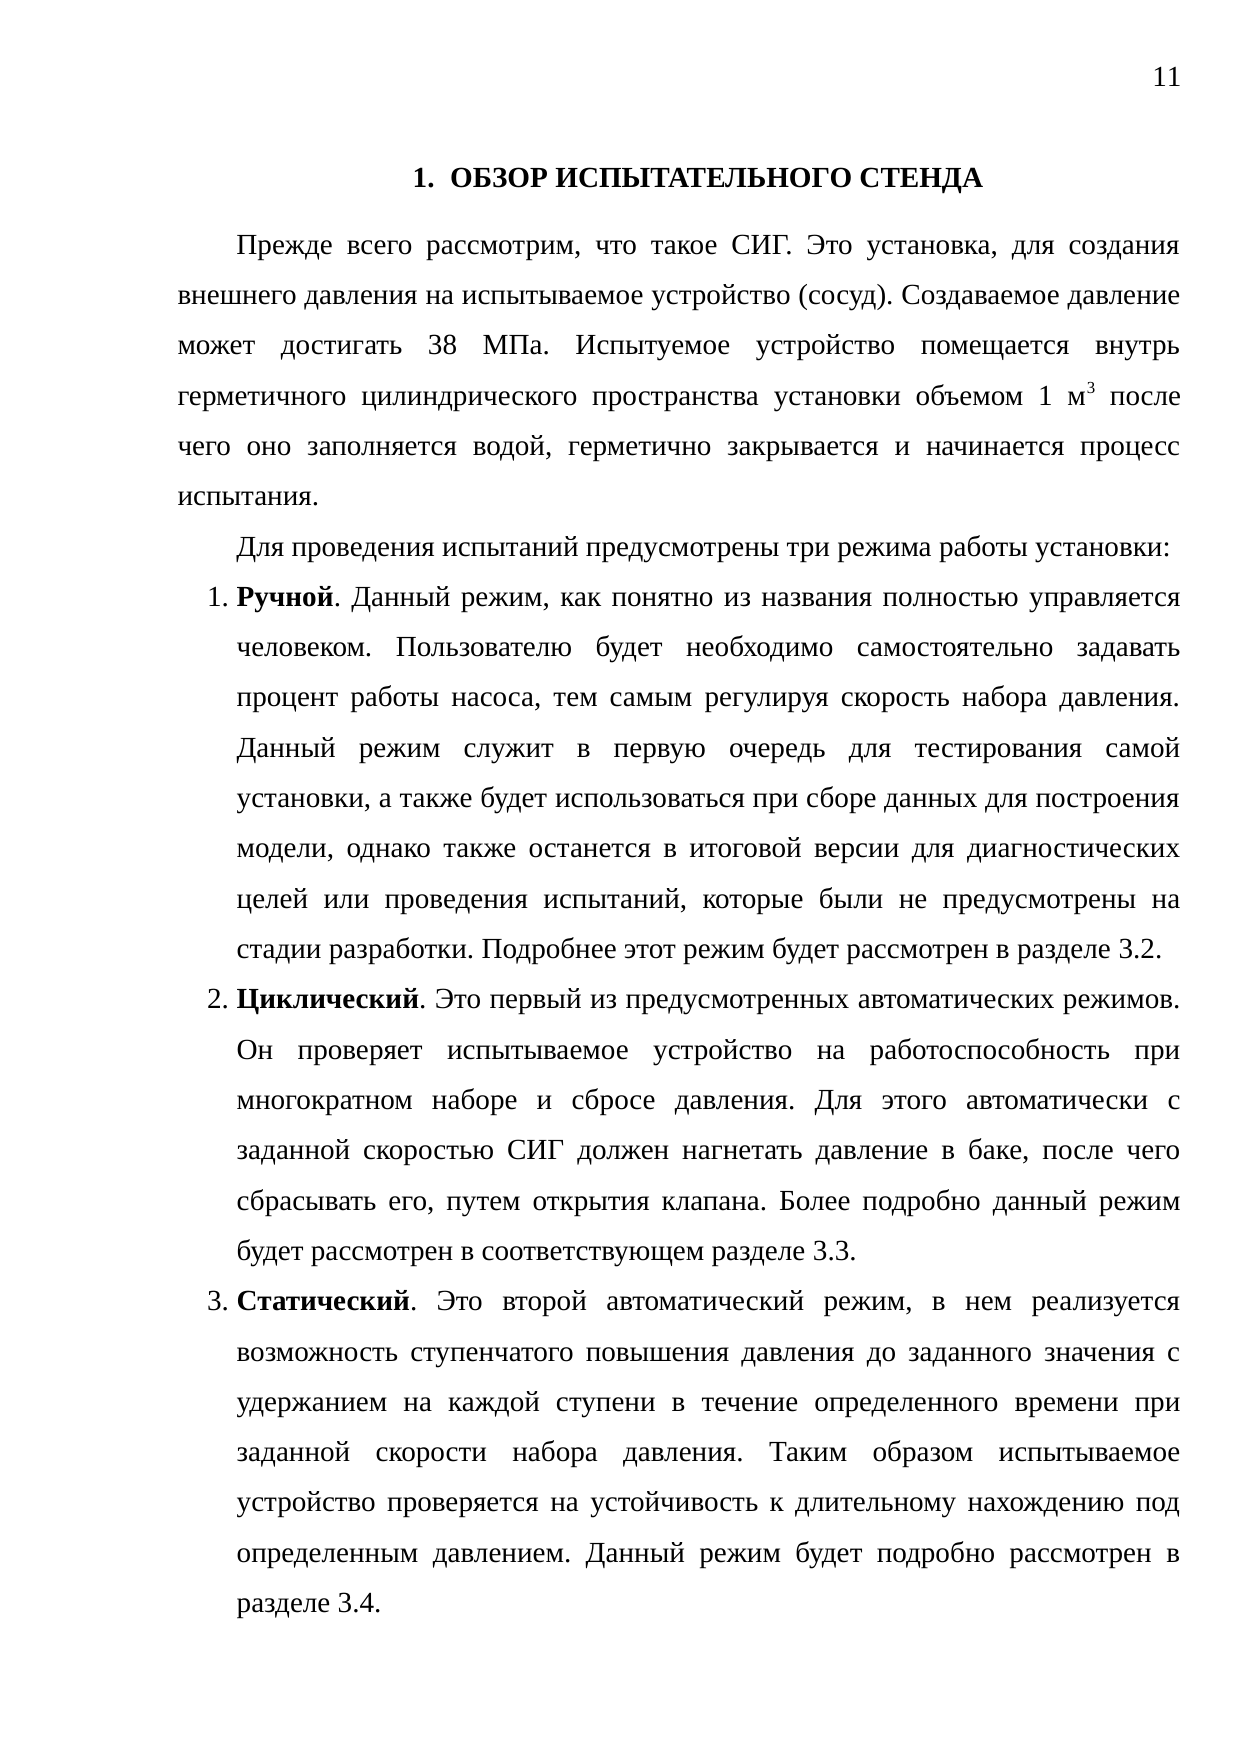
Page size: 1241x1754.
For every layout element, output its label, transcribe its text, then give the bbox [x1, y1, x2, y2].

list Ручной. Данный режим, как понятно из названия полностью управляется человеком. Пользователю будет необходимо самостоятельно задавать процент работы насоса, тем самым регулируя скорость набора давления. Данный режим служит в первую очередь для тестирования самой установки, а также будет использоваться при сборе данных для построения модели, однако также останется в итоговой версии для диагностических целей или проведения испытаний, которые были не предусмотрены на стадии разработки. Подробнее этот режим будет рассмотрен в разделе 3.2. [207, 579, 1181, 965]
text Для проведения испытаний предусмотрены три режима работы установки: [177, 529, 1181, 562]
subtitle ОБЗОР ИСПЫТАТЕЛЬНОГО СТЕНДА [215, 160, 1181, 193]
list Циклический. Это первый из предусмотренных автоматических режимов. Он проверяет испытываемое устройство на работоспособность при многократном наборе и сбросе давления. Для этого автоматически с заданной скоростью СИГ должен нагнетать давление в баке, после чего сбрасывать его, путем открытия клапана. Более подробно данный режим будет рассмотрен в соответствующем разделе 3.3. [207, 981, 1181, 1267]
text Прежде всего рассмотрим, что такое СИГ. Это установка, для создания внешнего давления на испытываемое устройство (сосуд). Создаваемое давление может достигать 38 МПа. Испытуемое устройство помещается внутрь герметичного цилиндрического пространства установки объемом 1 м3 после чего оно заполняется водой, герметично закрывается и начинается процесс испытания. [177, 227, 1181, 512]
list Статический. Это второй автоматический режим, в нем реализуется возможность ступенчатого повышения давления до заданного значения с удержанием на каждой ступени в течение определенного времени при заданной скорости набора давления. Таким образом испытываемое устройство проверяется на устойчивость к длительному нахождению под определенным давлением. Данный режим будет подробно рассмотрен в разделе 3.4. [207, 1283, 1181, 1619]
